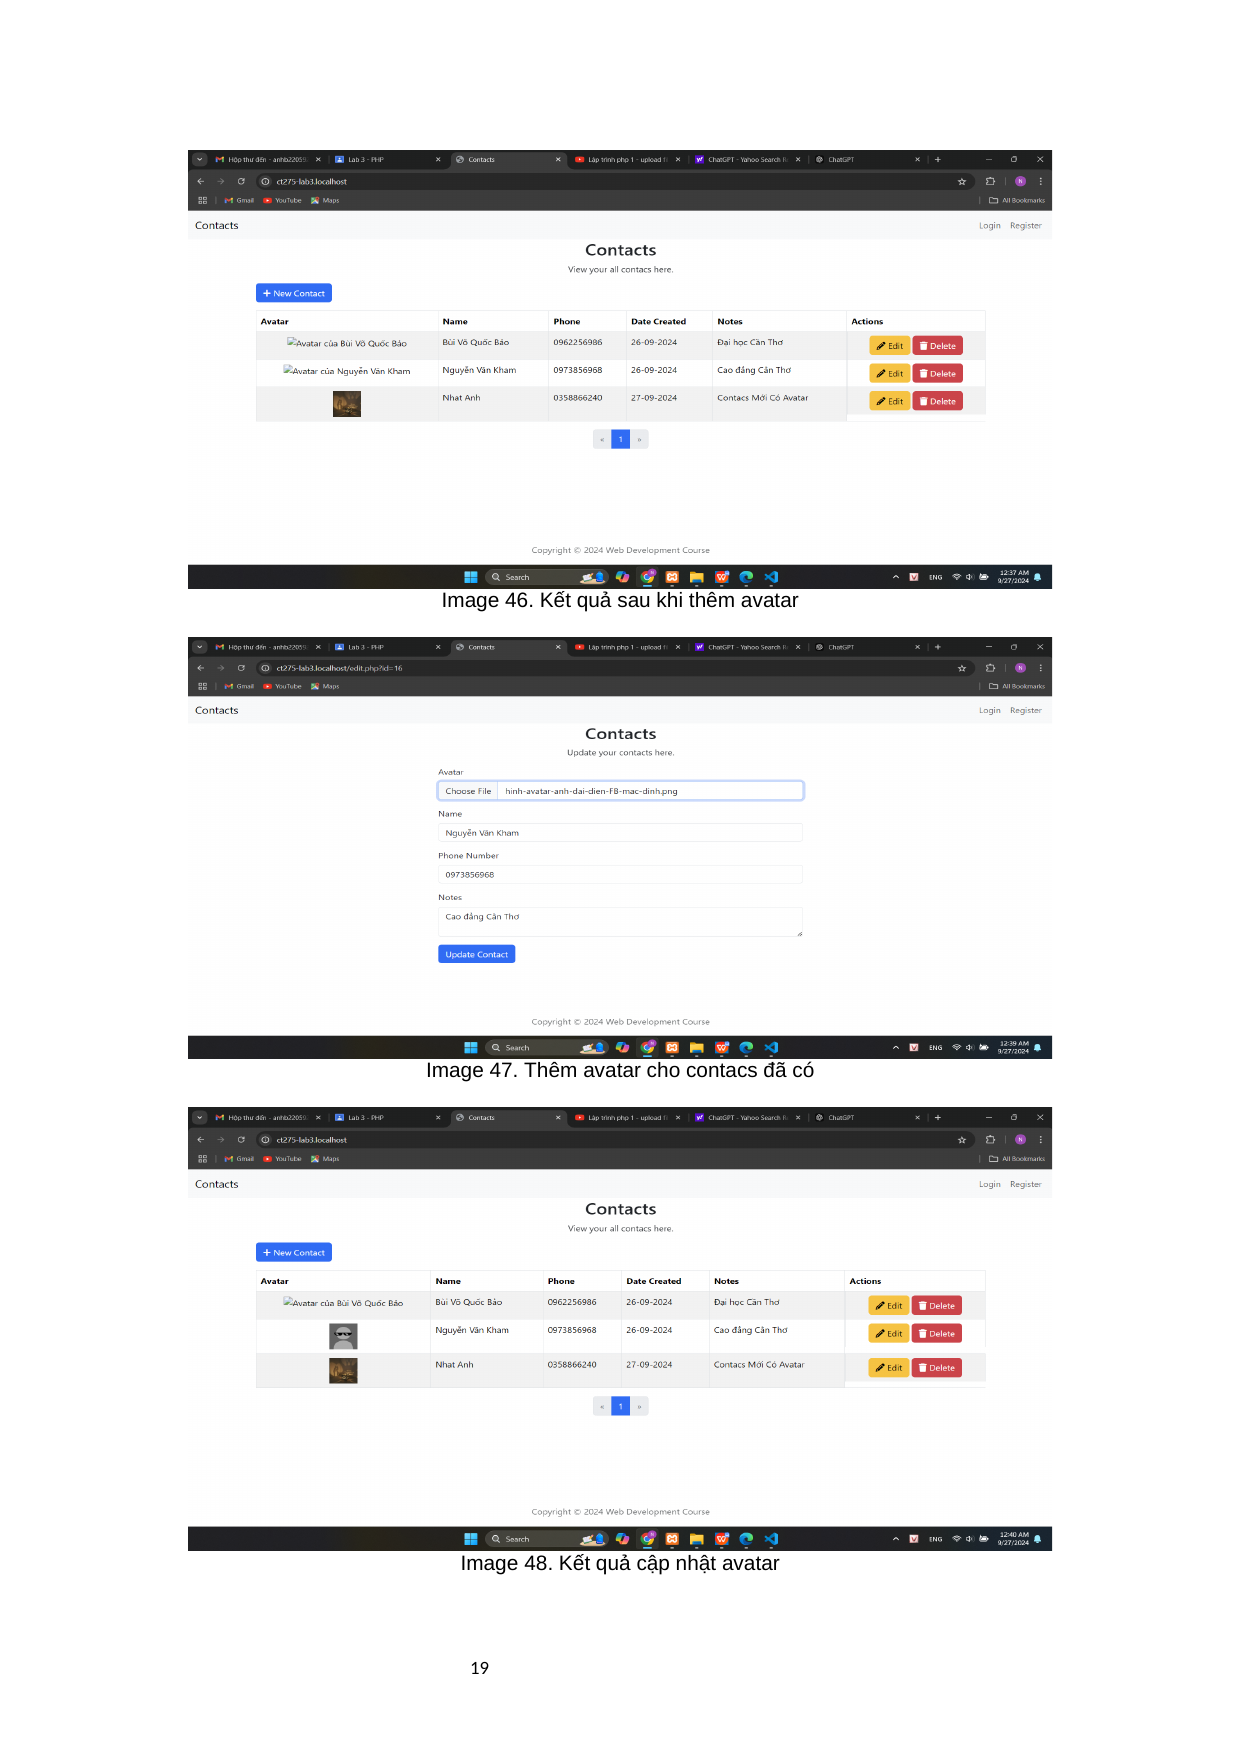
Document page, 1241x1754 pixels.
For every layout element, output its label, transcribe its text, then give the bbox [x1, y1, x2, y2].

text Image 48. Kết quả cập nhật avatar [187, 1551, 1053, 1575]
text Image 47. Thêm avatar cho contacs đã có [187, 1058, 1053, 1082]
picture [188, 1107, 1053, 1551]
text Image 46. Kết quả sau khi thêm avatar [187, 588, 1053, 612]
picture [188, 637, 1053, 1059]
picture [188, 150, 1053, 589]
